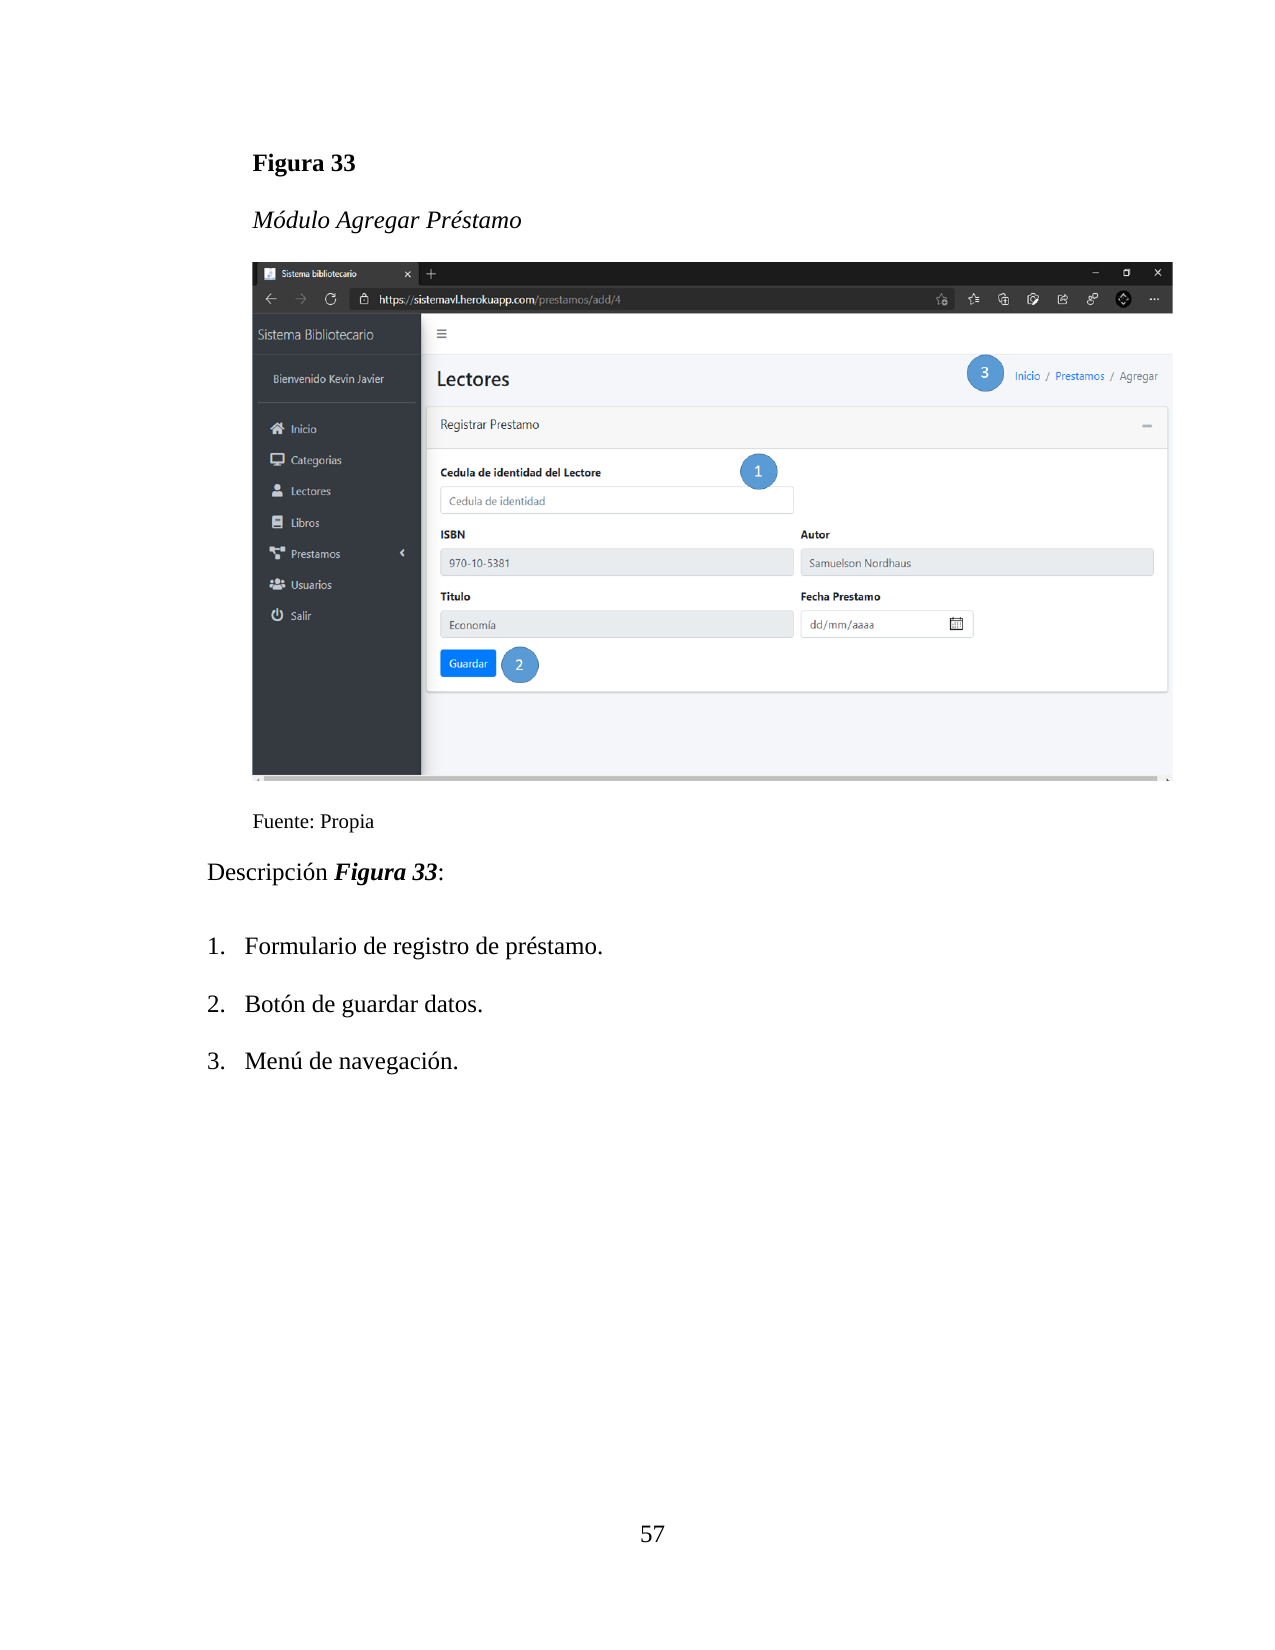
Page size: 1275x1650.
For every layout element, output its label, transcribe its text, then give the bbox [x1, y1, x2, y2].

list Menú de navegación. [207, 1046, 1098, 1075]
text Descripción Figura 33: [177, 857, 1098, 886]
list Botón de guardar datos. [207, 989, 1098, 1018]
picture [252, 262, 1173, 781]
text Fuente: Propia [252, 809, 1098, 833]
list Formulario de registro de préstamo. [207, 931, 1098, 960]
text Figura 33 Módulo Agregar Préstamo [252, 148, 1098, 234]
